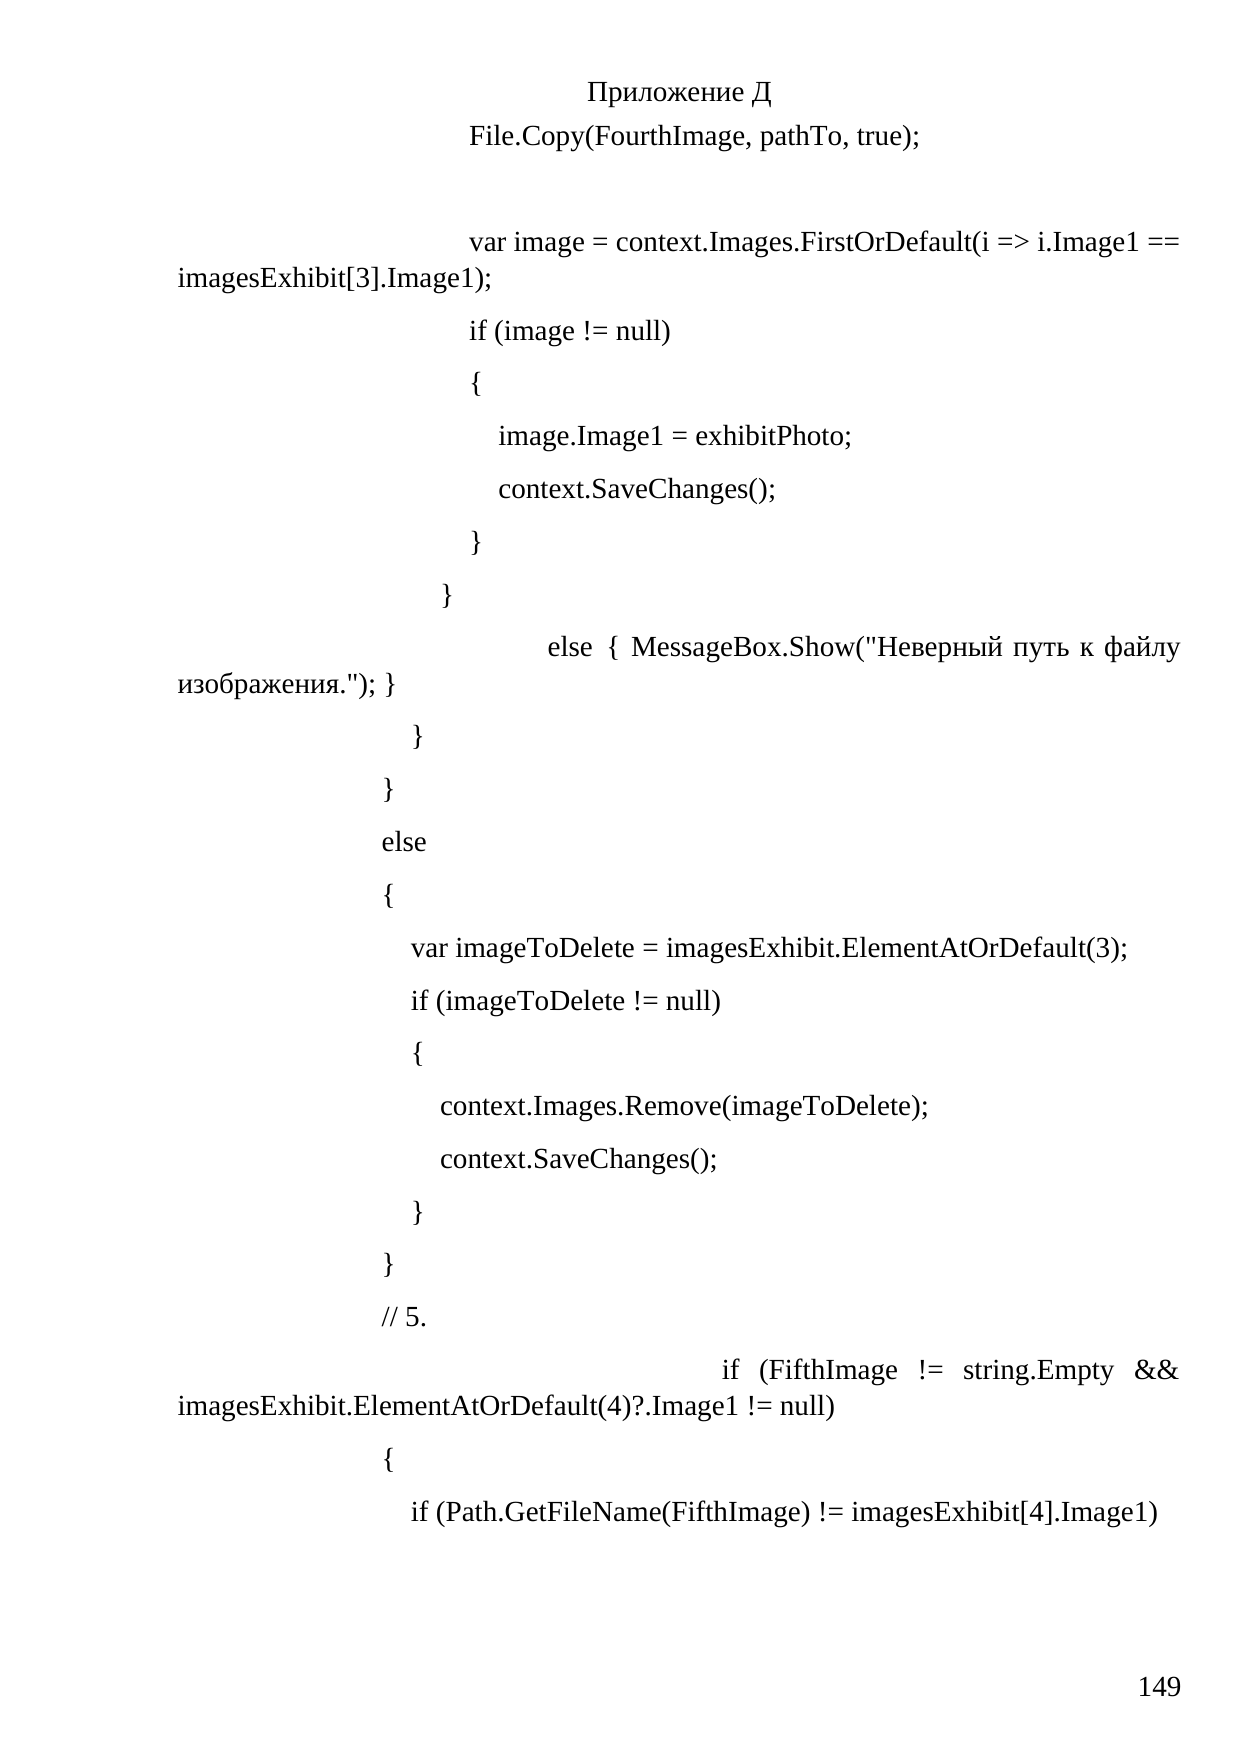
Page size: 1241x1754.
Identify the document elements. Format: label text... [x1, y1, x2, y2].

text else [177, 824, 1181, 858]
text { [177, 1035, 1181, 1069]
text } [177, 1194, 1181, 1227]
text context.SaveChanges(); [177, 1141, 1181, 1174]
text if (image != null) [177, 313, 1181, 346]
text } [177, 577, 1181, 610]
text } [177, 1247, 1181, 1280]
text else { MessageBox.Show("Неверный путь к файлу изображения."); } [177, 629, 1181, 699]
text File.Copy(FourthImage, pathTo, true); [177, 118, 1181, 152]
text var image = context.Images.FirstOrDefault(i => i.Image1 == imagesExhibit[3].Image1); [177, 224, 1181, 293]
text { [177, 366, 1181, 399]
text } [177, 718, 1181, 752]
text image.Image1 = exhibitPhoto; [177, 418, 1181, 452]
text { [177, 877, 1181, 911]
text { [177, 1441, 1181, 1475]
text } [177, 524, 1181, 557]
text var imageToDelete = imagesExhibit.ElementAtOrDefault(3); [177, 930, 1181, 963]
text if (imageToDelete != null) [177, 983, 1181, 1016]
text context.SaveChanges(); [177, 471, 1181, 505]
text // 5. [177, 1299, 1181, 1333]
text if (FifthImage != string.Empty && imagesExhibit.ElementAtOrDefault(4)?.Image1 != null) [177, 1352, 1181, 1422]
text context.Images.Remove(imageToDelete); [177, 1088, 1181, 1122]
text } [177, 771, 1181, 805]
text if (Path.GetFileName(FifthImage) != imagesExhibit[4].Image1) [177, 1494, 1181, 1528]
